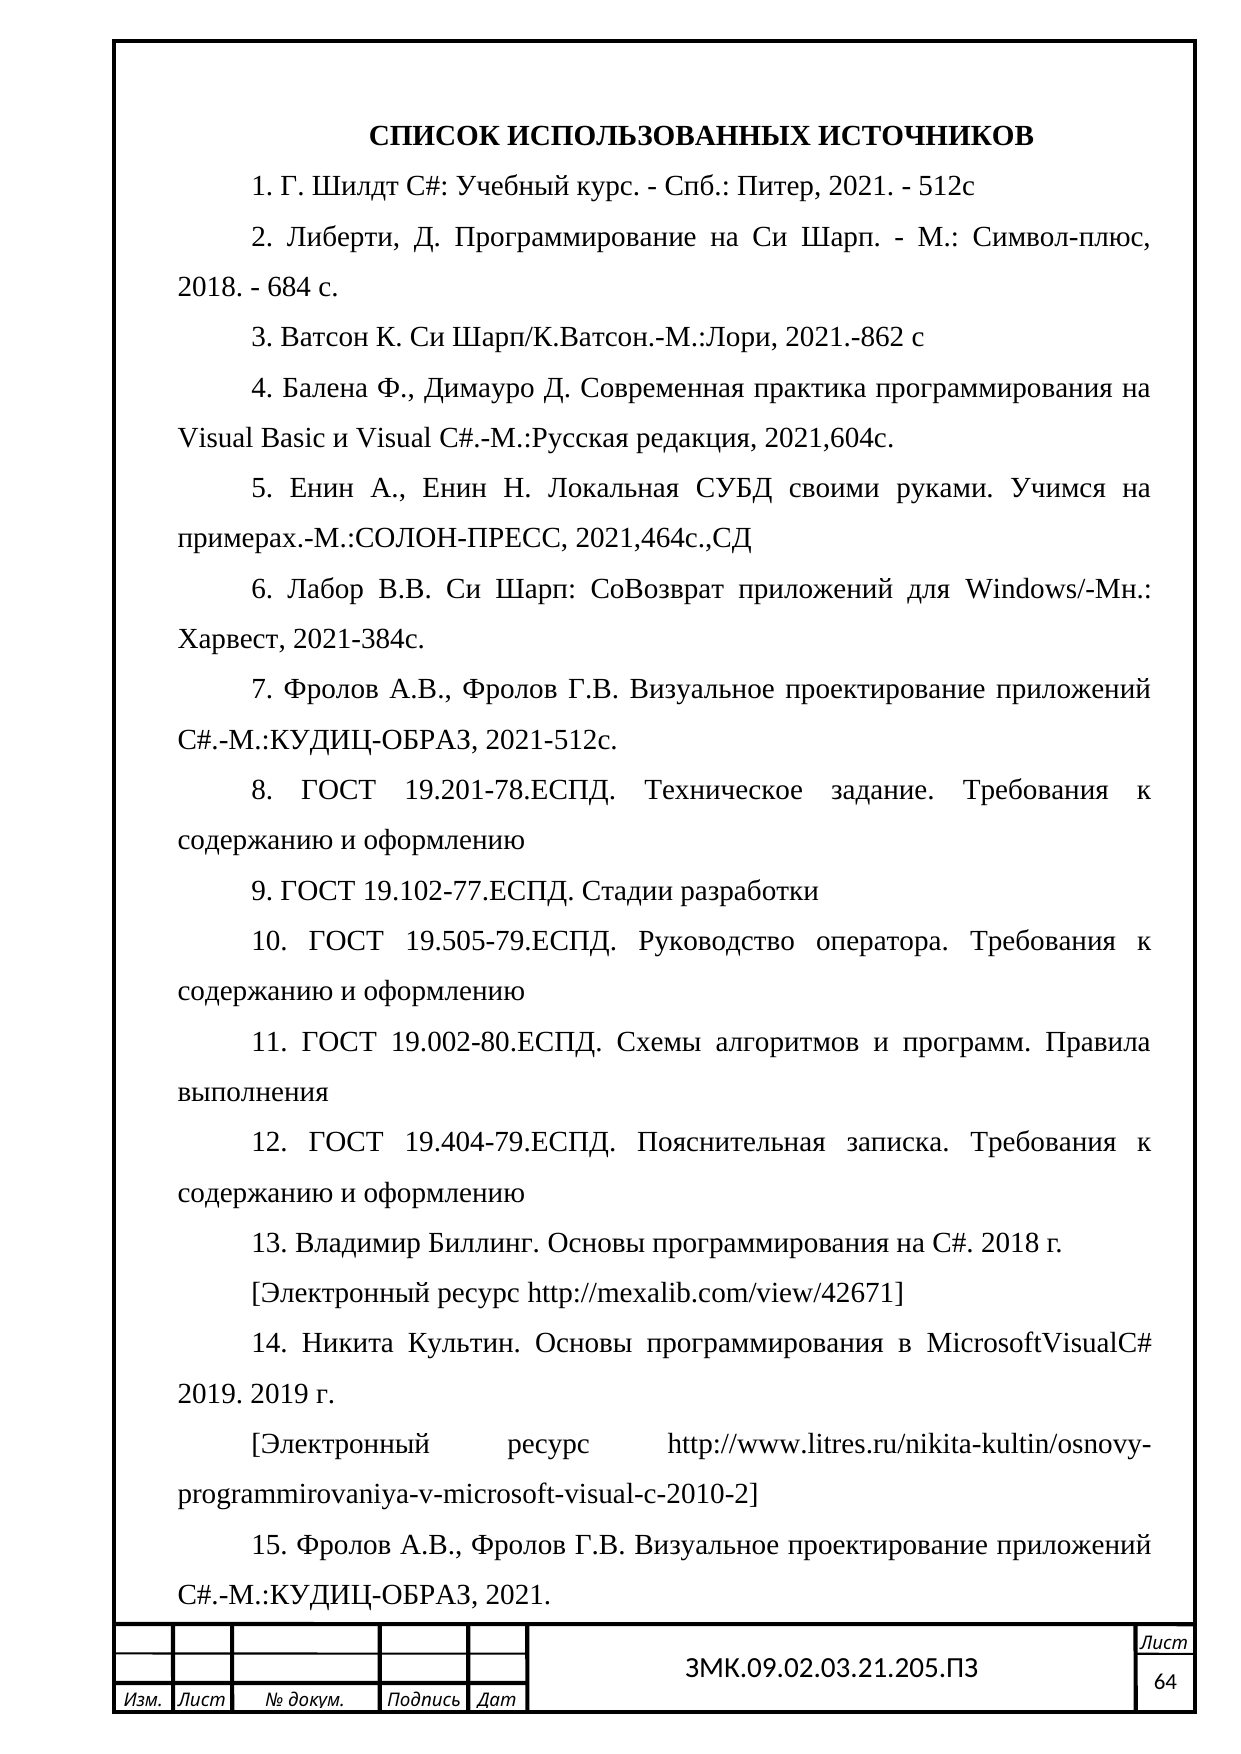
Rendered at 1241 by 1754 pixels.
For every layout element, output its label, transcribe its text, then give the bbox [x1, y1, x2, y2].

text 10. ГОСТ 19.505-79.ЕСПД. Руководство оператора. Требования к содержанию и оформлению [177, 923, 1152, 1007]
text 15. Фролов А.В., Фролов Г.В. Визуальное проектирование приложений C#.-М.:КУДИЦ-ОБРАЗ, 2021. [177, 1527, 1152, 1611]
text 3. Ватсон К. Си Шарп/К.Ватсон.-М.:Лори, 2021.-862 с [177, 319, 1152, 353]
text 2. Либерти, Д. Программирование на Си Шарп. - М.: Символ-плюс, 2018. - 684 с. [177, 219, 1152, 303]
text 8. ГОСТ 19.201-78.ЕСПД. Техническое задание. Требования к содержанию и оформлению [177, 772, 1152, 856]
text 4. Балена Ф., Димауро Д. Современная практика программирования на Visual Basic и Visual C#.-М.:Русская редакция, 2021,604с. [177, 370, 1152, 453]
text 13. Владимир Биллинг. Основы программирования на С#. 2018 г. [177, 1225, 1152, 1258]
text 14. Никита Культин. Основы программирования в MicrosoftVisualC# 2019. 2019 г. [177, 1326, 1152, 1409]
text 12. ГОСТ 19.404-79.ЕСПД. Пояснительная записка. Требования к содержанию и оформлению [177, 1124, 1152, 1208]
text 5. Енин А., Енин Н. Локальная СУБД своими руками. Учимся на примерах.-М.:СОЛОН-ПРЕСС, 2021,464с.,СД [177, 470, 1152, 554]
text 7. Фролов А.В., Фролов Г.В. Визуальное проектирование приложений C#.-М.:КУДИЦ-ОБРАЗ, 2021-512с. [177, 672, 1152, 755]
text 11. ГОСТ 19.002-80.ЕСПД. Схемы алгоритмов и программ. Правила выполнения [177, 1024, 1152, 1108]
text [Электронный ресурс http://mexalib.com/view/42671] [177, 1275, 1152, 1309]
text 1. Г. Шилдт C#: Учебный курс. - Спб.: Питер, 2021. - 512с [177, 168, 1152, 202]
text [Электронный ресурс http://www.litres.ru/nikita-kultin/osnovy-programmirovaniya-v-microsoft-visual-c-2010-2] [177, 1426, 1152, 1510]
text 9. ГОСТ 19.102-77.ЕСПД. Стадии разработки [177, 873, 1152, 906]
text 6. Лабор В.В. Си Шарп: СоВозврат приложений для Windows/-Мн.: Харвест, 2021-384с. [177, 571, 1152, 655]
text СПИСОК ИСПОЛЬЗОВАННЫХ ИСТОЧНИКОВ [177, 118, 1152, 152]
